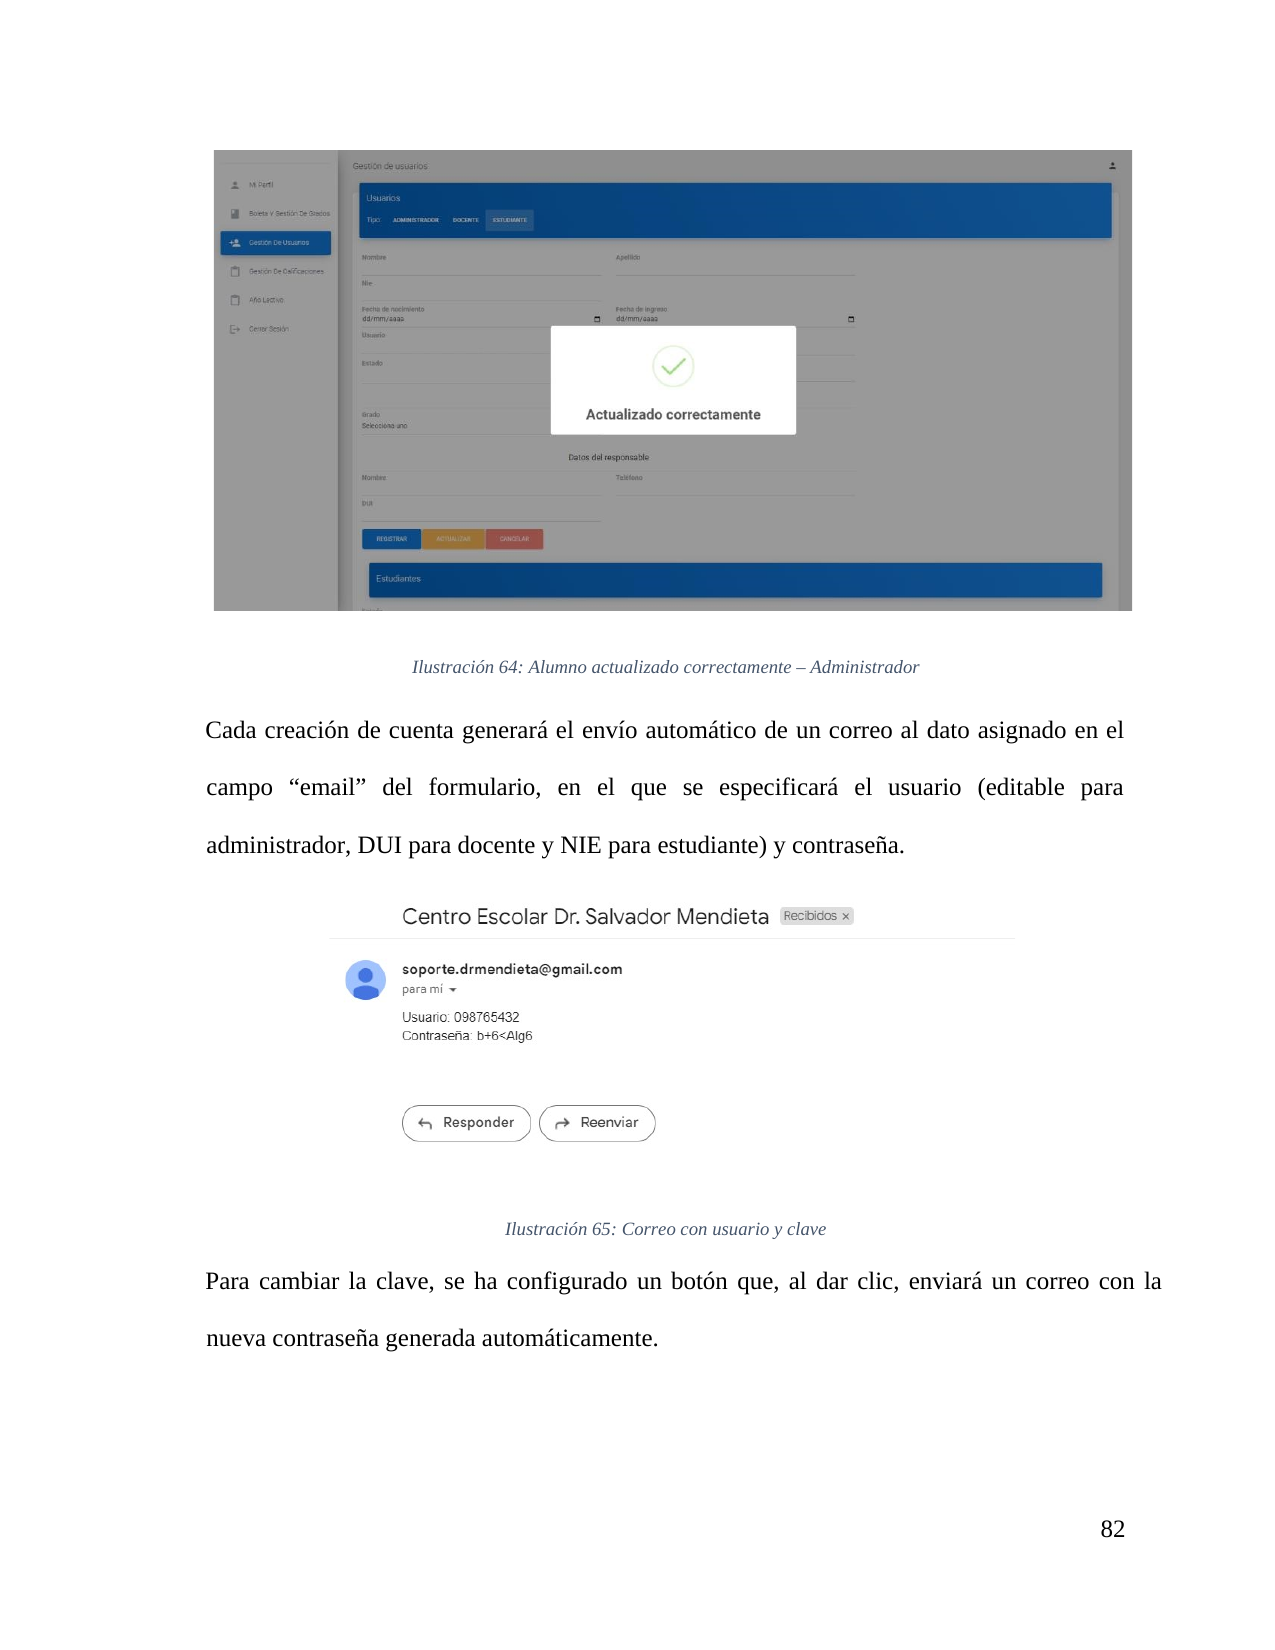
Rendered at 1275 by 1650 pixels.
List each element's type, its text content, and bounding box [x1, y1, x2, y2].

text Para cambiar la clave, se ha configurado un botón que, al dar clic, enviará un correo con la nueva contraseña generada automáticamente. [205, 1266, 1164, 1351]
text Cada creación de cuenta generará el envío automático de un correo al dato asignado en el campo “email” del formulario, en el que se especificará el usuario (editable para administrador, DUI para docente y NIE para estudiante) y contraseña. [205, 715, 1125, 859]
picture [213, 150, 1133, 611]
subtitle Ilustración 64: Alumno actualizado correctamente – Administrador [207, 656, 1125, 678]
picture [329, 887, 1016, 1201]
subtitle Ilustración 65: Correo con usuario y clave [207, 1218, 1125, 1240]
